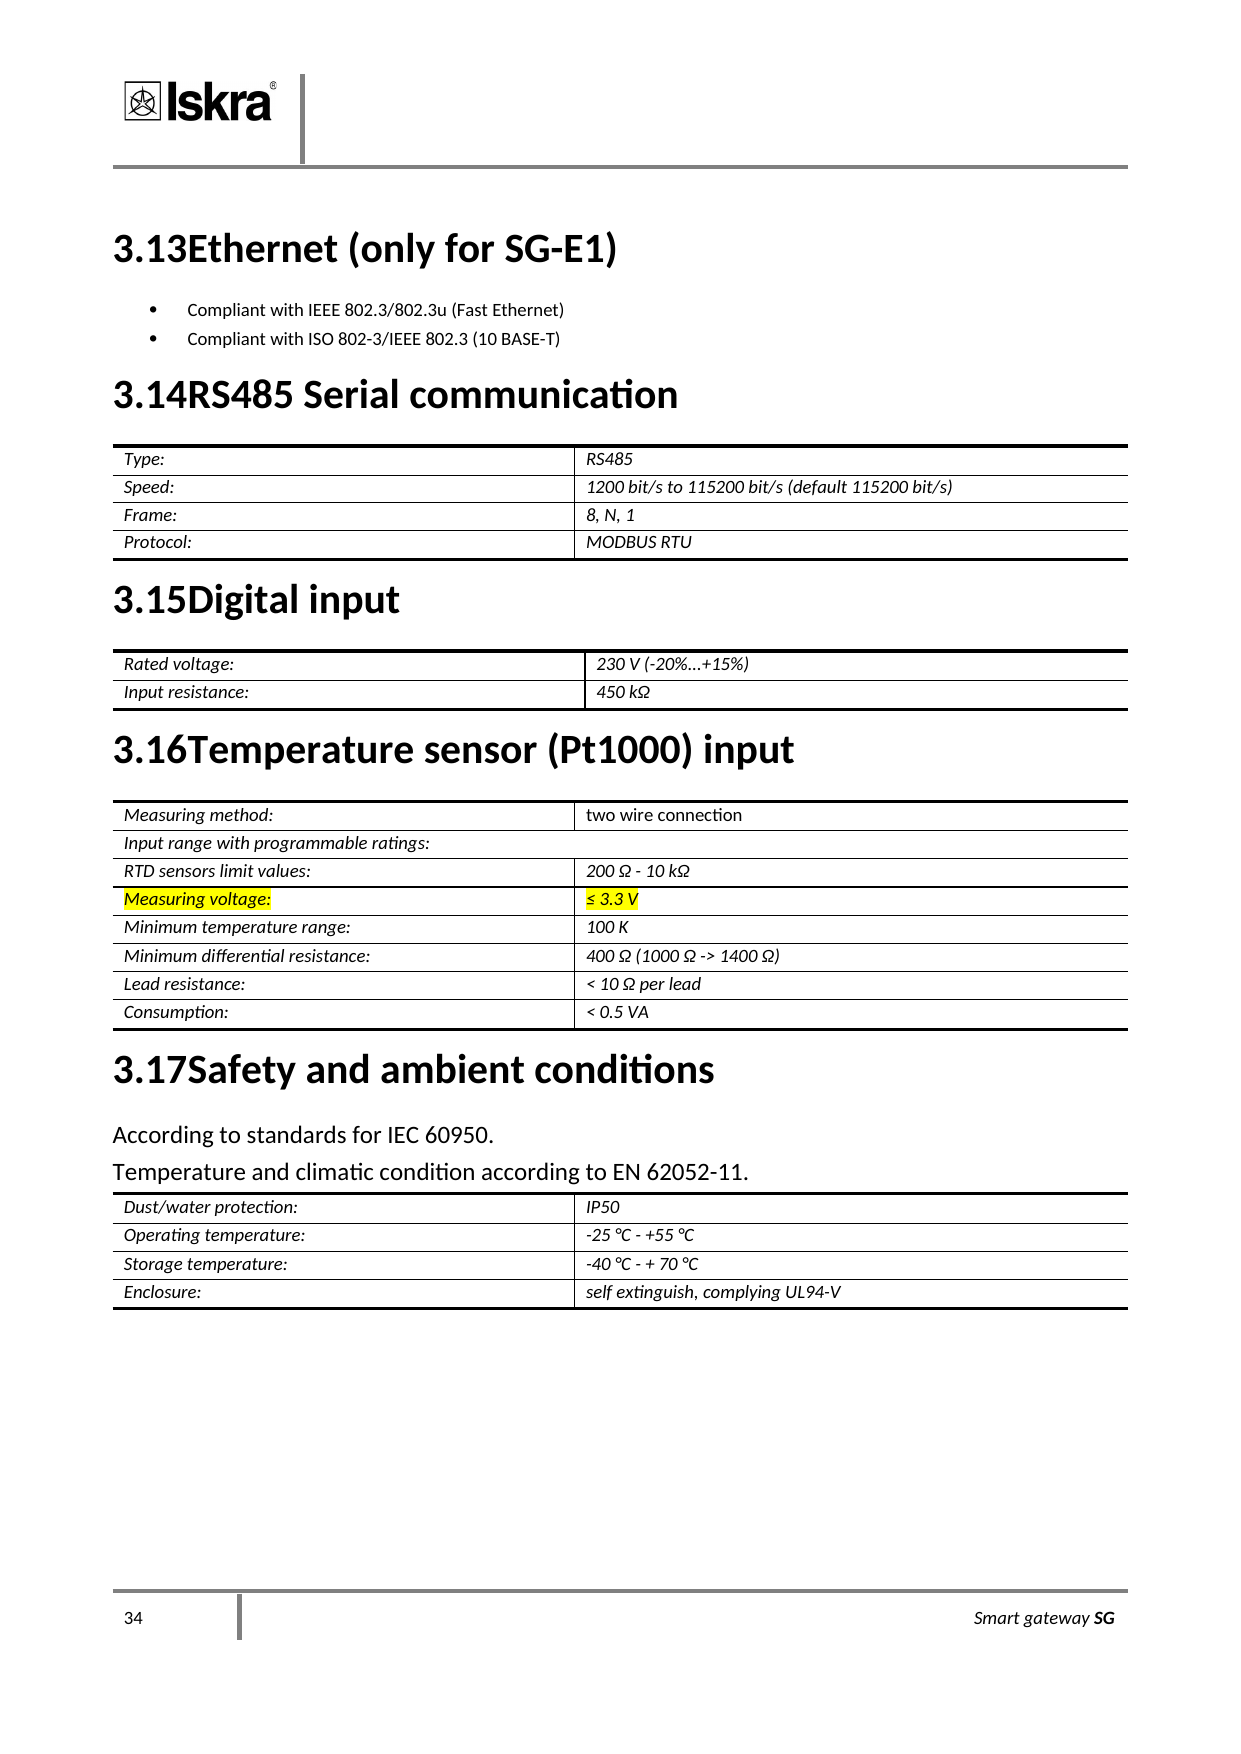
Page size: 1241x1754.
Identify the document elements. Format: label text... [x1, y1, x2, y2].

table_cell Input resistance: [113, 681, 584, 708]
table_cell Consumption: [113, 1000, 574, 1027]
table_cell MODBUS RTU [575, 531, 1128, 558]
table_cell 200 Ω - 10 kΩ [575, 859, 1128, 886]
table_cell Lead resistance: [113, 972, 574, 999]
table_cell Storage temperature: [113, 1252, 574, 1279]
table_cell ≤ 3.3 V [575, 888, 1128, 914]
subtitle Temperature sensor (Pt1000) input [112, 723, 1128, 774]
table_header Type: [113, 448, 574, 474]
table_header Measuring method: [113, 803, 574, 830]
picture [124, 81, 277, 121]
table_cell -40 °C - + 70 °C [575, 1252, 1128, 1279]
table_cell Input range with programmable ratings: [113, 831, 1128, 858]
table_header 230 V (-20%...+15%) [586, 653, 1128, 680]
table_cell Protocol: [113, 531, 574, 558]
table_header Dust/water protection: [113, 1195, 574, 1223]
table_cell Frame: [113, 503, 574, 530]
table_cell < 0.5 VA [575, 1000, 1128, 1027]
table_cell < 10 Ω per lead [575, 972, 1128, 999]
table_cell 450 kΩ [586, 681, 1128, 708]
table_cell Enclosure: [113, 1280, 574, 1307]
table_header Rated voltage: [113, 653, 584, 680]
list Compliant with ISO 802-3/IEEE 802.3 (10 BASE-T) [150, 327, 1128, 350]
table_cell self extinguish, complying UL94-V [575, 1280, 1128, 1307]
table_header IP50 [575, 1195, 1128, 1223]
table_cell 1200 bit/s to 115200 bit/s (default 115200 bit/s) [575, 476, 1128, 502]
subtitle Safety and ambient conditions [112, 1043, 1128, 1094]
subtitle RS485 Serial communication [112, 368, 1128, 419]
table_header RS485 [575, 448, 1128, 474]
subtitle Digital input [112, 573, 1128, 624]
table_cell Speed: [113, 476, 574, 502]
table_cell Minimum differential resistance: [113, 944, 574, 971]
table_cell RTD sensors limit values: [113, 859, 574, 886]
table_cell 8, N, 1 [575, 503, 1128, 530]
table_cell Measuring voltage: [113, 888, 574, 914]
table_cell 100 K [575, 916, 1128, 943]
list Compliant with IEEE 802.3/802.3u (Fast Ethernet) [150, 298, 1128, 321]
text Temperature and climatic condition according to EN 62052-11. [112, 1156, 1128, 1186]
table_cell Minimum temperature range: [113, 916, 574, 943]
table_header two wire connection [575, 803, 1128, 830]
subtitle Ethernet (only for SG-E1) [112, 222, 1128, 273]
table_cell 400 Ω (1000 Ω -> 1400 Ω) [575, 944, 1128, 971]
table_cell -25 °C - +55 °C [575, 1224, 1128, 1251]
table_cell Operating temperature: [113, 1224, 574, 1251]
text According to standards for IEC 60950. [112, 1119, 1128, 1150]
